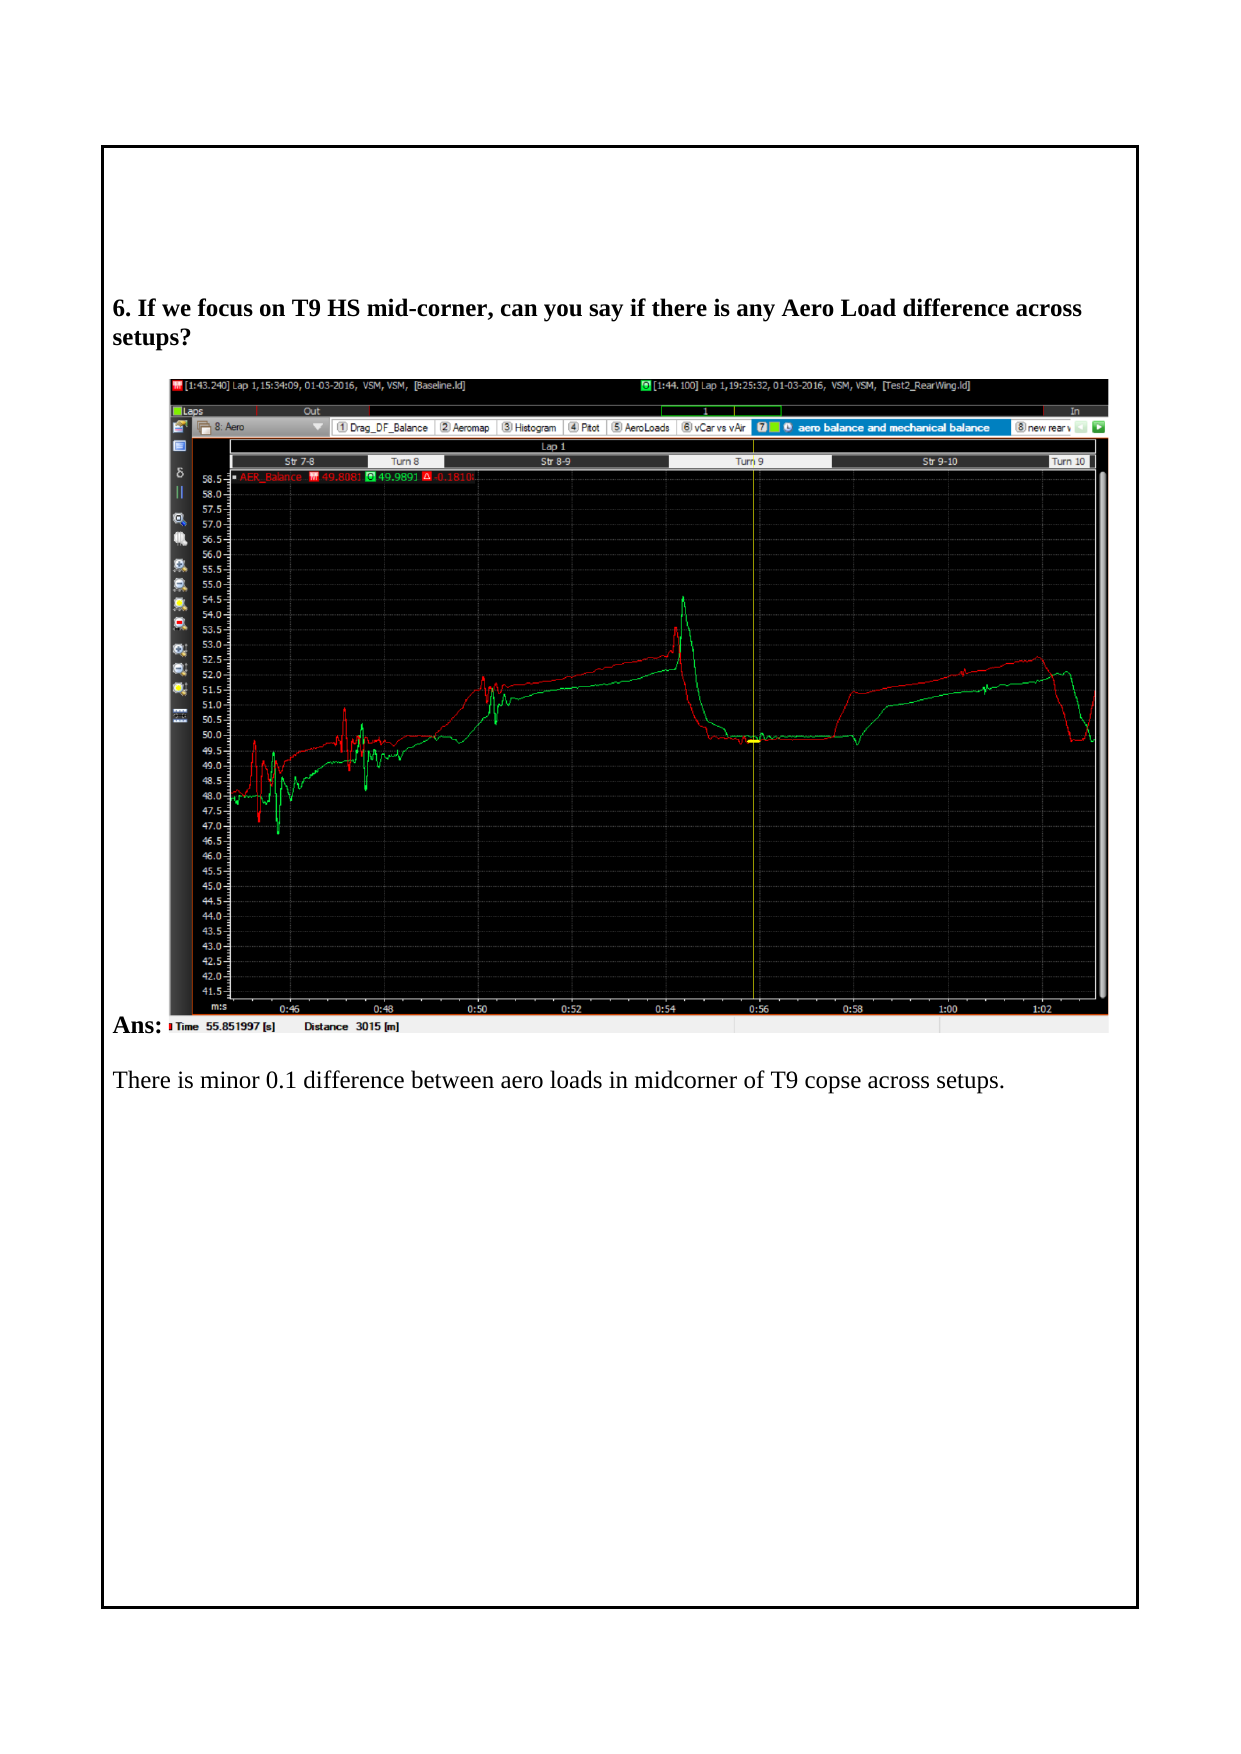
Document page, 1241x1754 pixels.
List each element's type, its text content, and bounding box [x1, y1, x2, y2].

picture [168, 379, 1109, 1033]
list If we focus on T9 HS mid-corner, can you say if there is any Aero Load difference across setups? [112, 293, 1128, 351]
list There is minor 0.1 difference between aero loads in midcorner of T9 copse across setups. [112, 1065, 1128, 1093]
